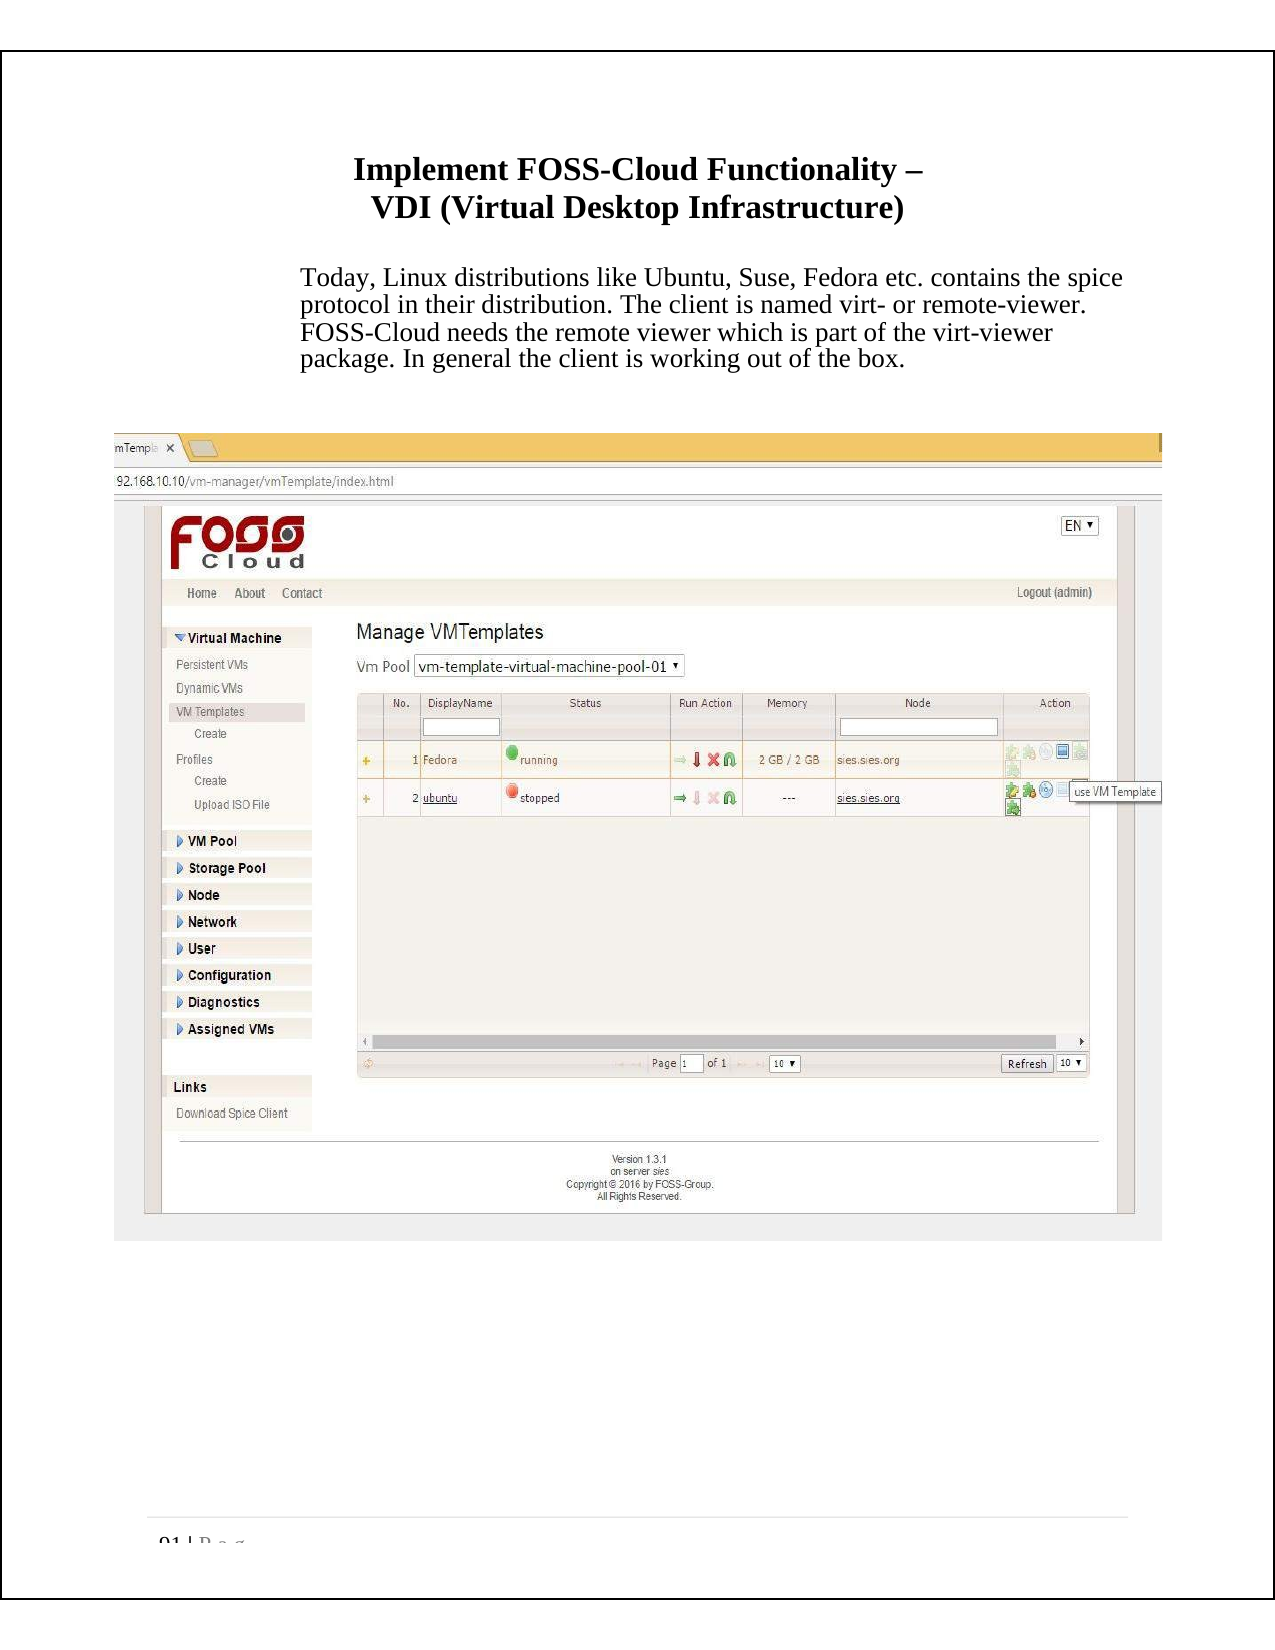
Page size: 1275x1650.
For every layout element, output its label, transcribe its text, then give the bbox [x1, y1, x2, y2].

picture [114, 433, 1163, 1241]
text FOSS-Cloud needs the remote viewer which is part of the virt-viewer package. In general the client is working out of the box. [300, 319, 1056, 374]
text Implement FOSS-Cloud Functionality – [149, 150, 1126, 188]
text VDI (Virtual Desktop Infrastructure) [149, 188, 1126, 227]
text Today, Linux distributions like Ubuntu, Suse, Fedora etc. contains the spice protocol in their distribution. The client is named virt- or remote-viewer. [300, 265, 1123, 319]
